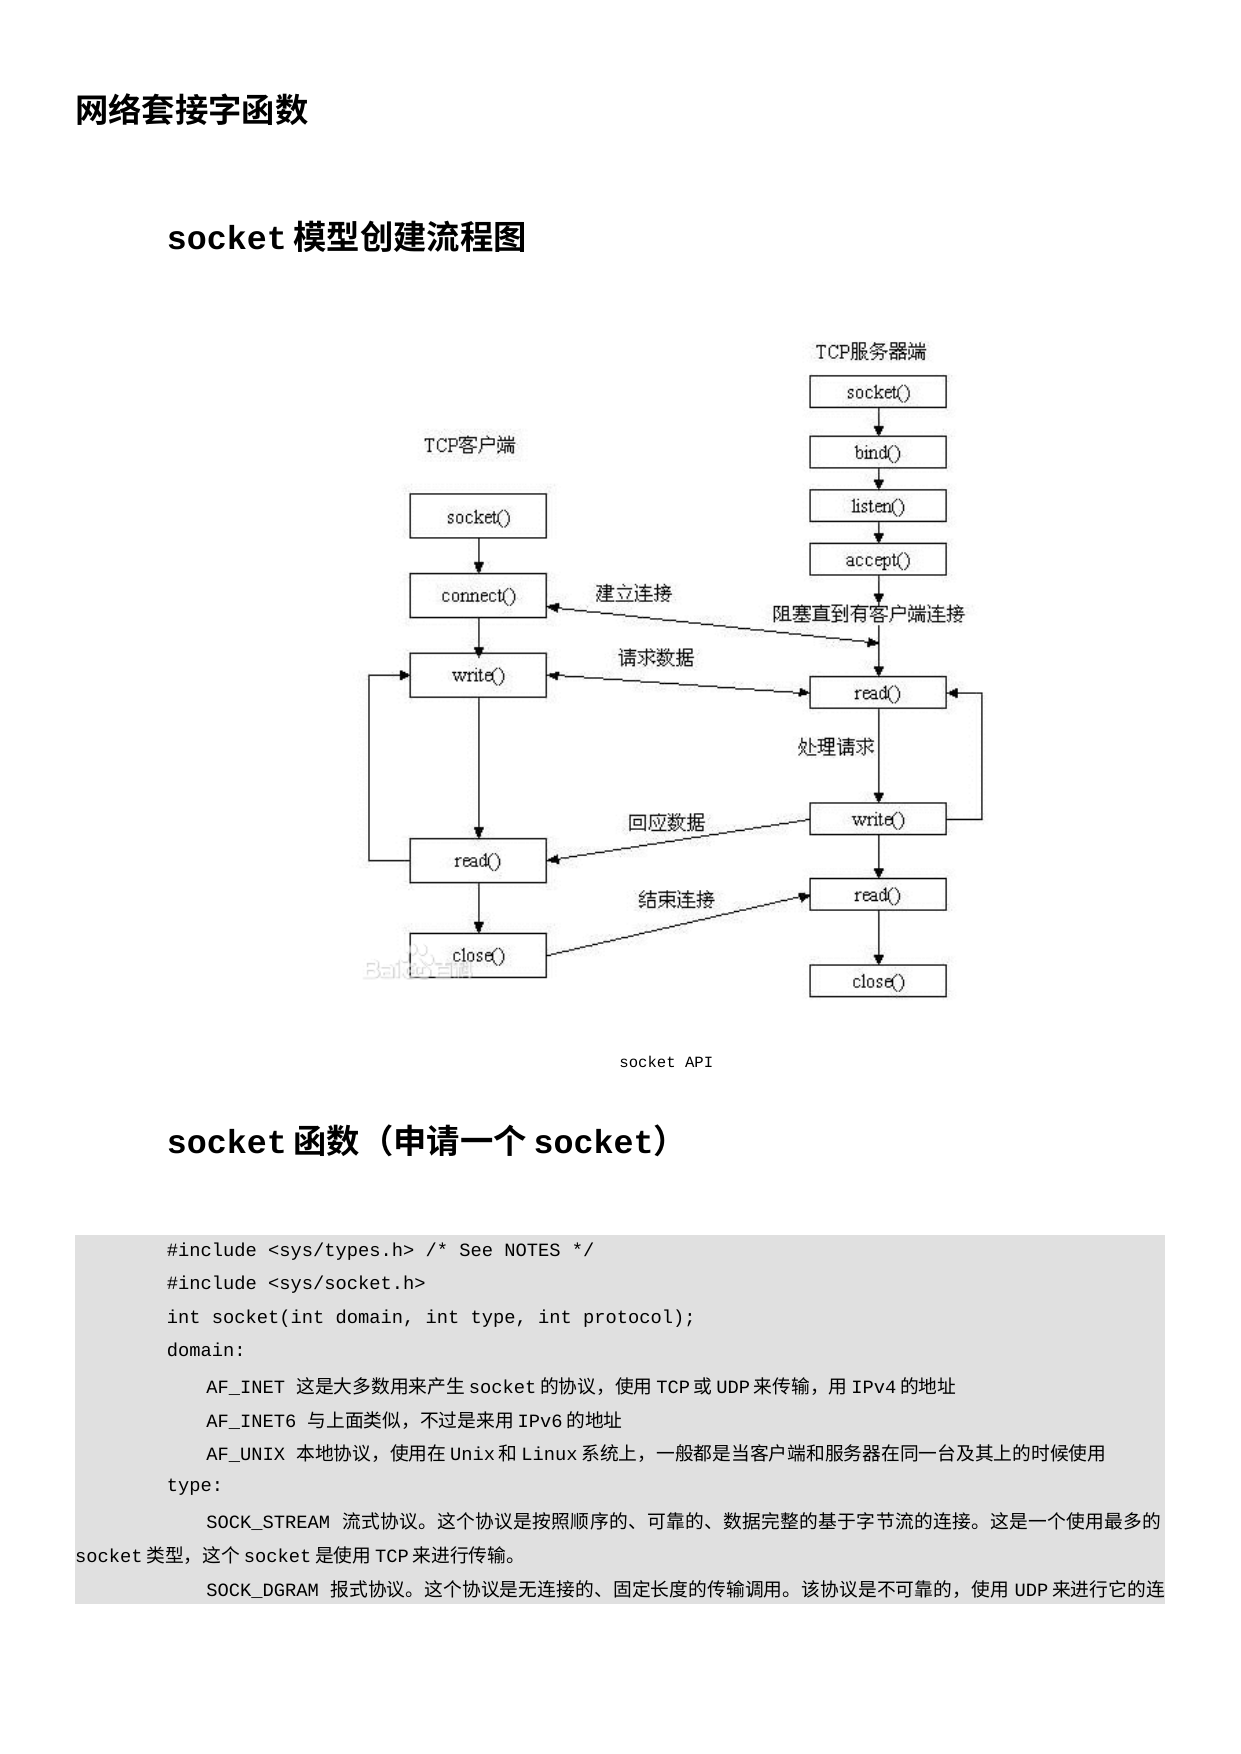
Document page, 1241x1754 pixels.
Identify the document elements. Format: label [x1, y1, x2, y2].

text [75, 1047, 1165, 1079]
picture [330, 330, 1002, 1014]
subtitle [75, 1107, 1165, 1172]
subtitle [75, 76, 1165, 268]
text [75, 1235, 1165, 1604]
